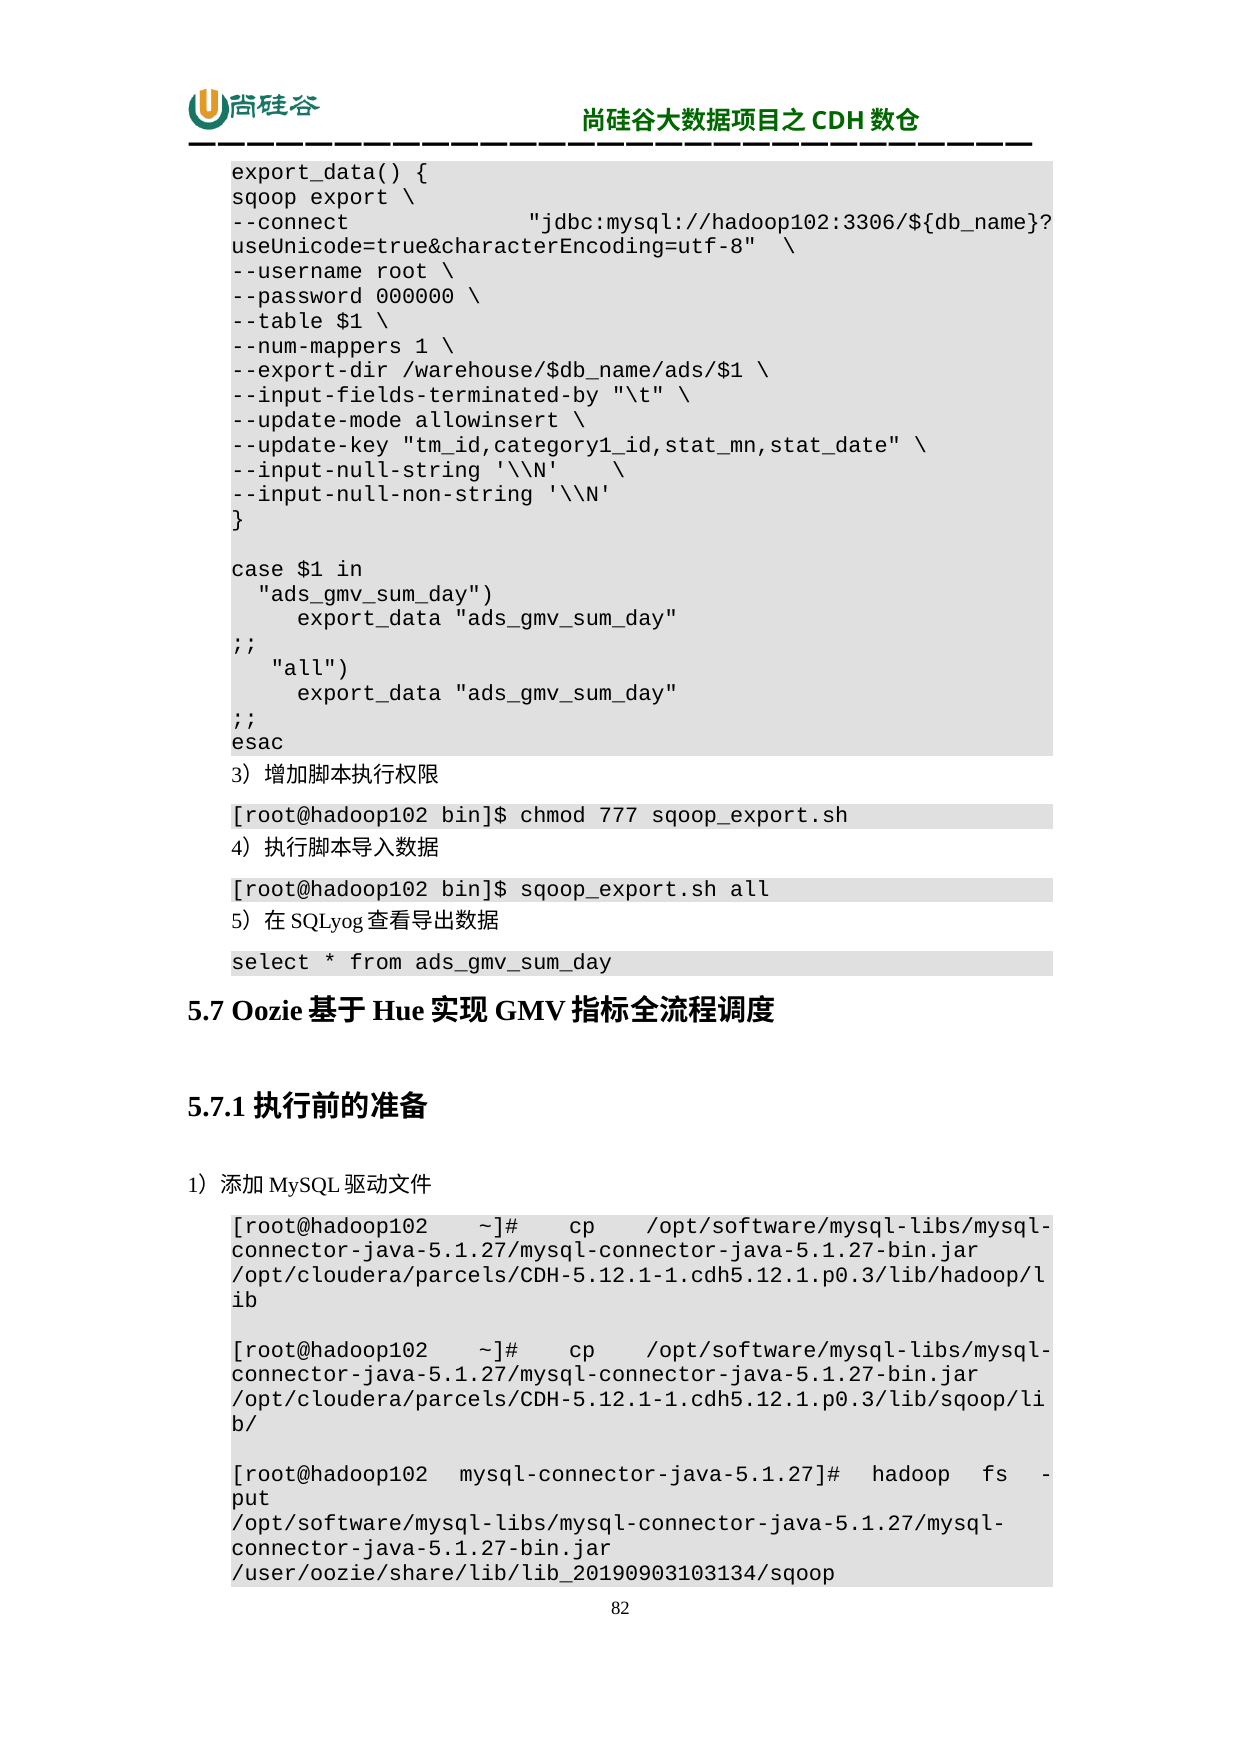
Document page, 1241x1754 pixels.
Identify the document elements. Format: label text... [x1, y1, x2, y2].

text sqoop export \ [231, 186, 1053, 211]
text --connect "jdbc:mysql://hadoop102:3306/${db_name}?useUnicode=true&characterEncoding=utf-8" \ [231, 211, 1053, 260]
text "ads_gmv_sum_day") [231, 583, 1053, 607]
text } [231, 508, 1053, 533]
text 3）增加脚本执行权限 [187, 756, 1053, 789]
text [root@hadoop102 bin]$ sqoop_export.sh all [231, 878, 1053, 902]
text export_data() { [231, 161, 1053, 186]
text --update-key "tm_id,category1_id,stat_mn,stat_date" \ [231, 434, 1053, 459]
text 5）在SQLyog查看导出数据 [187, 902, 1053, 935]
text --input-null-string '\\N' \ [231, 459, 1053, 483]
text [root@hadoop102 ~]# cp /opt/software/mysql-libs/mysql-connector-java-5.1.27/mysql-connector-java-5.1.27-bin.jar /opt/cloudera/parcels/CDH-5.12.1-1.cdh5.12.1.p0.3/lib/hadoop/lib [231, 1215, 1053, 1314]
text --password 000000 \ [231, 285, 1053, 310]
text --input-fields-terminated-by "\t" \ [231, 384, 1053, 409]
subtitle 5.7 Oozie基于Hue实现GMV指标全流程调度 [187, 976, 1053, 1041]
text --update-mode allowinsert \ [231, 409, 1053, 434]
text ;; [231, 707, 1053, 731]
picture [187, 88, 320, 130]
subtitle 5.7.1 执行前的准备 [187, 1071, 1053, 1136]
text "all") [231, 657, 1053, 682]
text --num-mappers 1 \ [231, 335, 1053, 359]
text esac [231, 731, 1053, 756]
text [root@hadoop102 ~]# cp /opt/software/mysql-libs/mysql-connector-java-5.1.27/mysql-connector-java-5.1.27-bin.jar /opt/cloudera/parcels/CDH-5.12.1-1.cdh5.12.1.p0.3/lib/sqoop/lib/ [231, 1339, 1053, 1438]
text --input-null-non-string '\\N' [231, 483, 1053, 508]
text 1）添加MySQL驱动文件 [187, 1166, 1053, 1199]
text export_data "ads_gmv_sum_day" [231, 607, 1053, 632]
text --table $1 \ [231, 310, 1053, 335]
text select * from ads_gmv_sum_day [231, 951, 1053, 976]
text ;; [231, 632, 1053, 657]
text export_data "ads_gmv_sum_day" [231, 682, 1053, 707]
text [root@hadoop102 bin]$ chmod 777 sqoop_export.sh [231, 804, 1053, 829]
text case $1 in [231, 558, 1053, 583]
text --export-dir /warehouse/$db_name/ads/$1 \ [231, 359, 1053, 384]
text [root@hadoop102 mysql-connector-java-5.1.27]# hadoop fs -put /opt/software/mysql-libs/mysql-connector-java-5.1.27/mysql-connector-java-5.1.27-bin.jar /user/oozie/share/lib/lib_20190903103134/sqoop [231, 1463, 1053, 1587]
text --username root \ [231, 260, 1053, 285]
text 4）执行脚本导入数据 [187, 829, 1053, 862]
